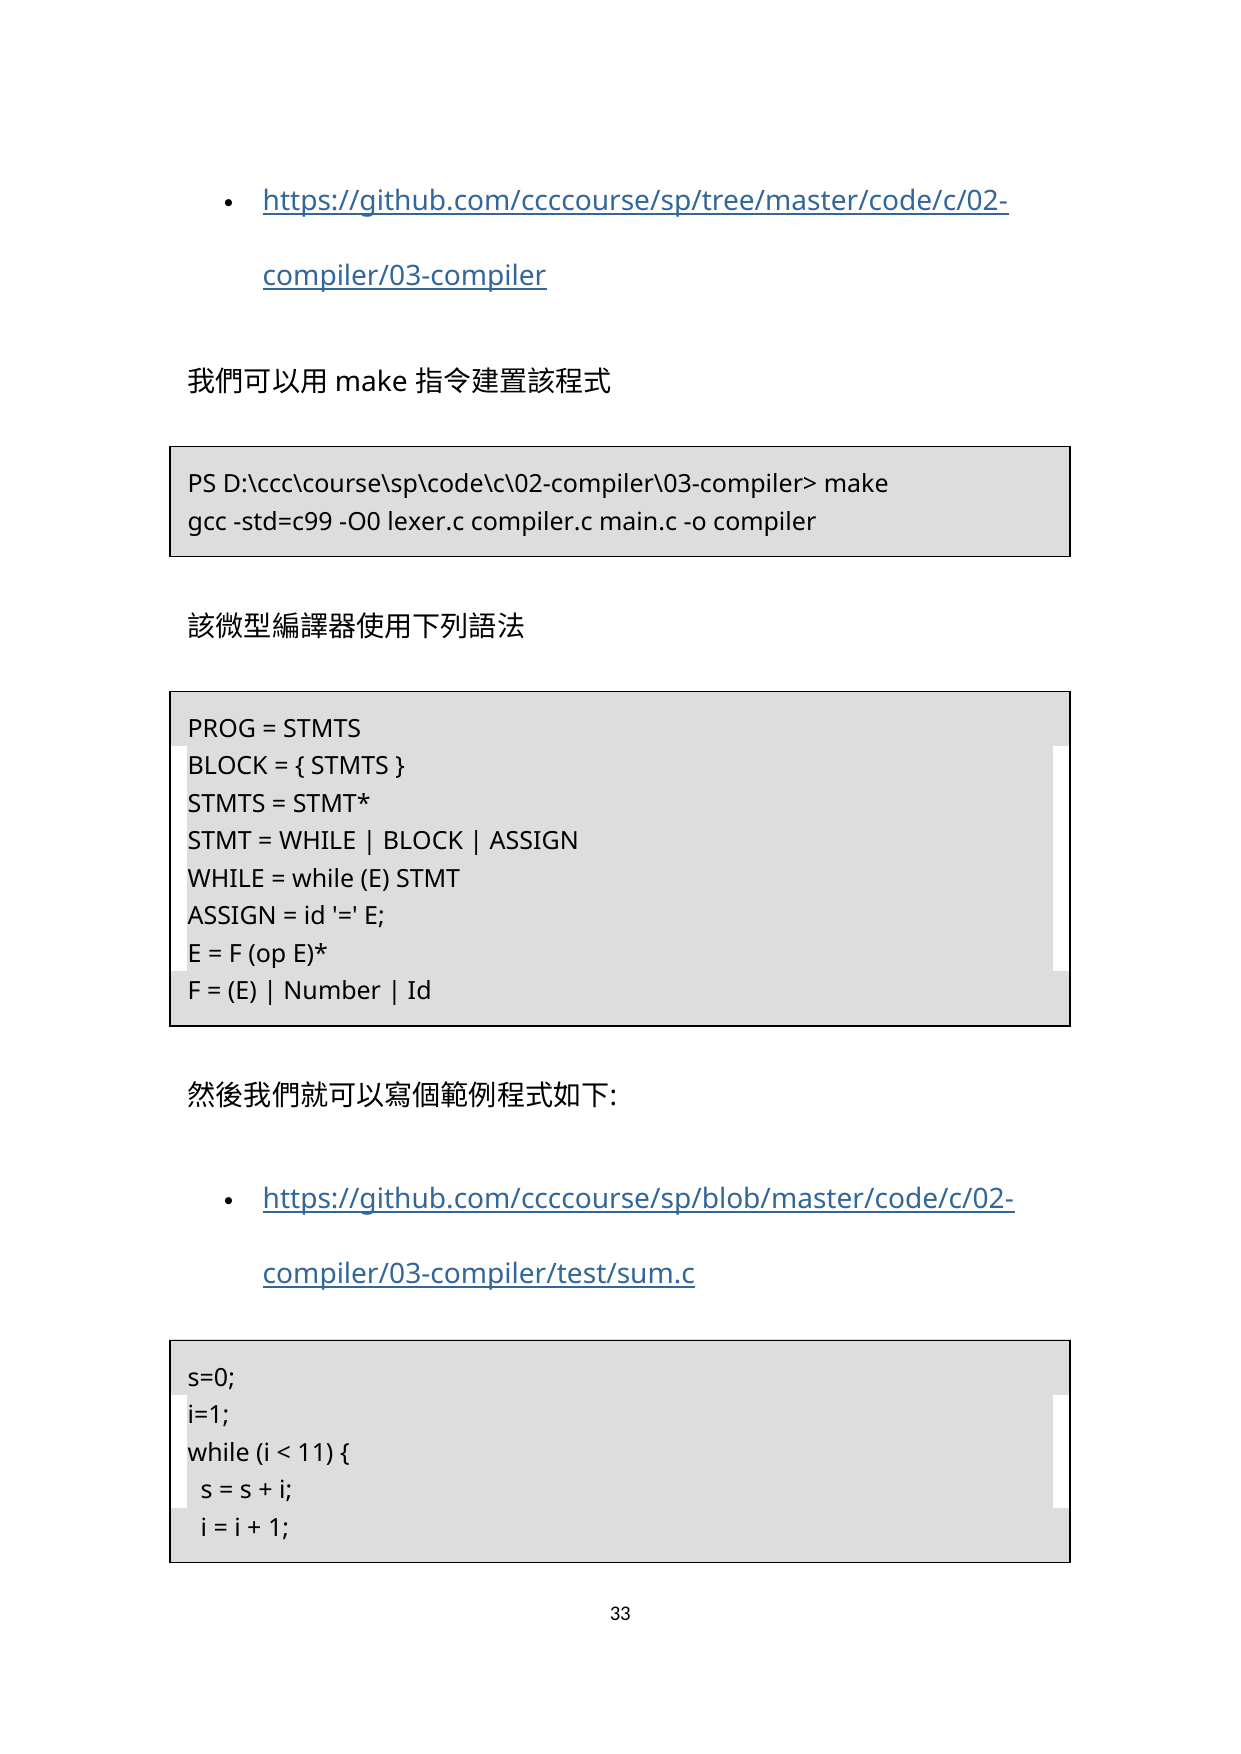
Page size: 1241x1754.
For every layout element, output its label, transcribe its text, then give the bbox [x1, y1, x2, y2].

text s=0; [171, 1341, 1069, 1395]
text while (i < 11) { [187, 1433, 1053, 1470]
text PS D:\ccc\course\sp\code\c\02-compiler\03-compiler> make [171, 447, 1069, 483]
list https://github.com/ccccourse/sp/tree/master/code/c/02-compiler/03-compiler [225, 162, 1053, 312]
text ASSIGN = id '=' E; [187, 896, 1053, 934]
text STMT = WHILE | BLOCK | ASSIGN [187, 821, 1053, 859]
text s = s + i; [187, 1470, 1053, 1489]
text 我們可以用 make 指令建置該程式 [187, 342, 1053, 417]
text PROG = STMTS [171, 692, 1069, 746]
text BLOCK = { STMTS } [187, 746, 1053, 784]
text F = (E) | Number | Id [171, 953, 1069, 1025]
list https://github.com/ccccourse/sp/blob/master/code/c/02-compiler/03-compiler/test/sum.c [225, 1160, 1053, 1310]
text 然後我們就可以寫個範例程式如下: [187, 1056, 1053, 1131]
text i = i + 1; [171, 1489, 1069, 1562]
text i=1; [187, 1395, 1053, 1433]
text 該微型編譯器使用下列語法 [187, 586, 1053, 661]
text E = F (op E)* [187, 934, 1053, 953]
text gcc -std=c99 -O0 lexer.c compiler.c main.c -o compiler [171, 483, 1069, 556]
text WHILE = while (E) STMT [187, 859, 1053, 896]
text STMTS = STMT* [187, 784, 1053, 821]
